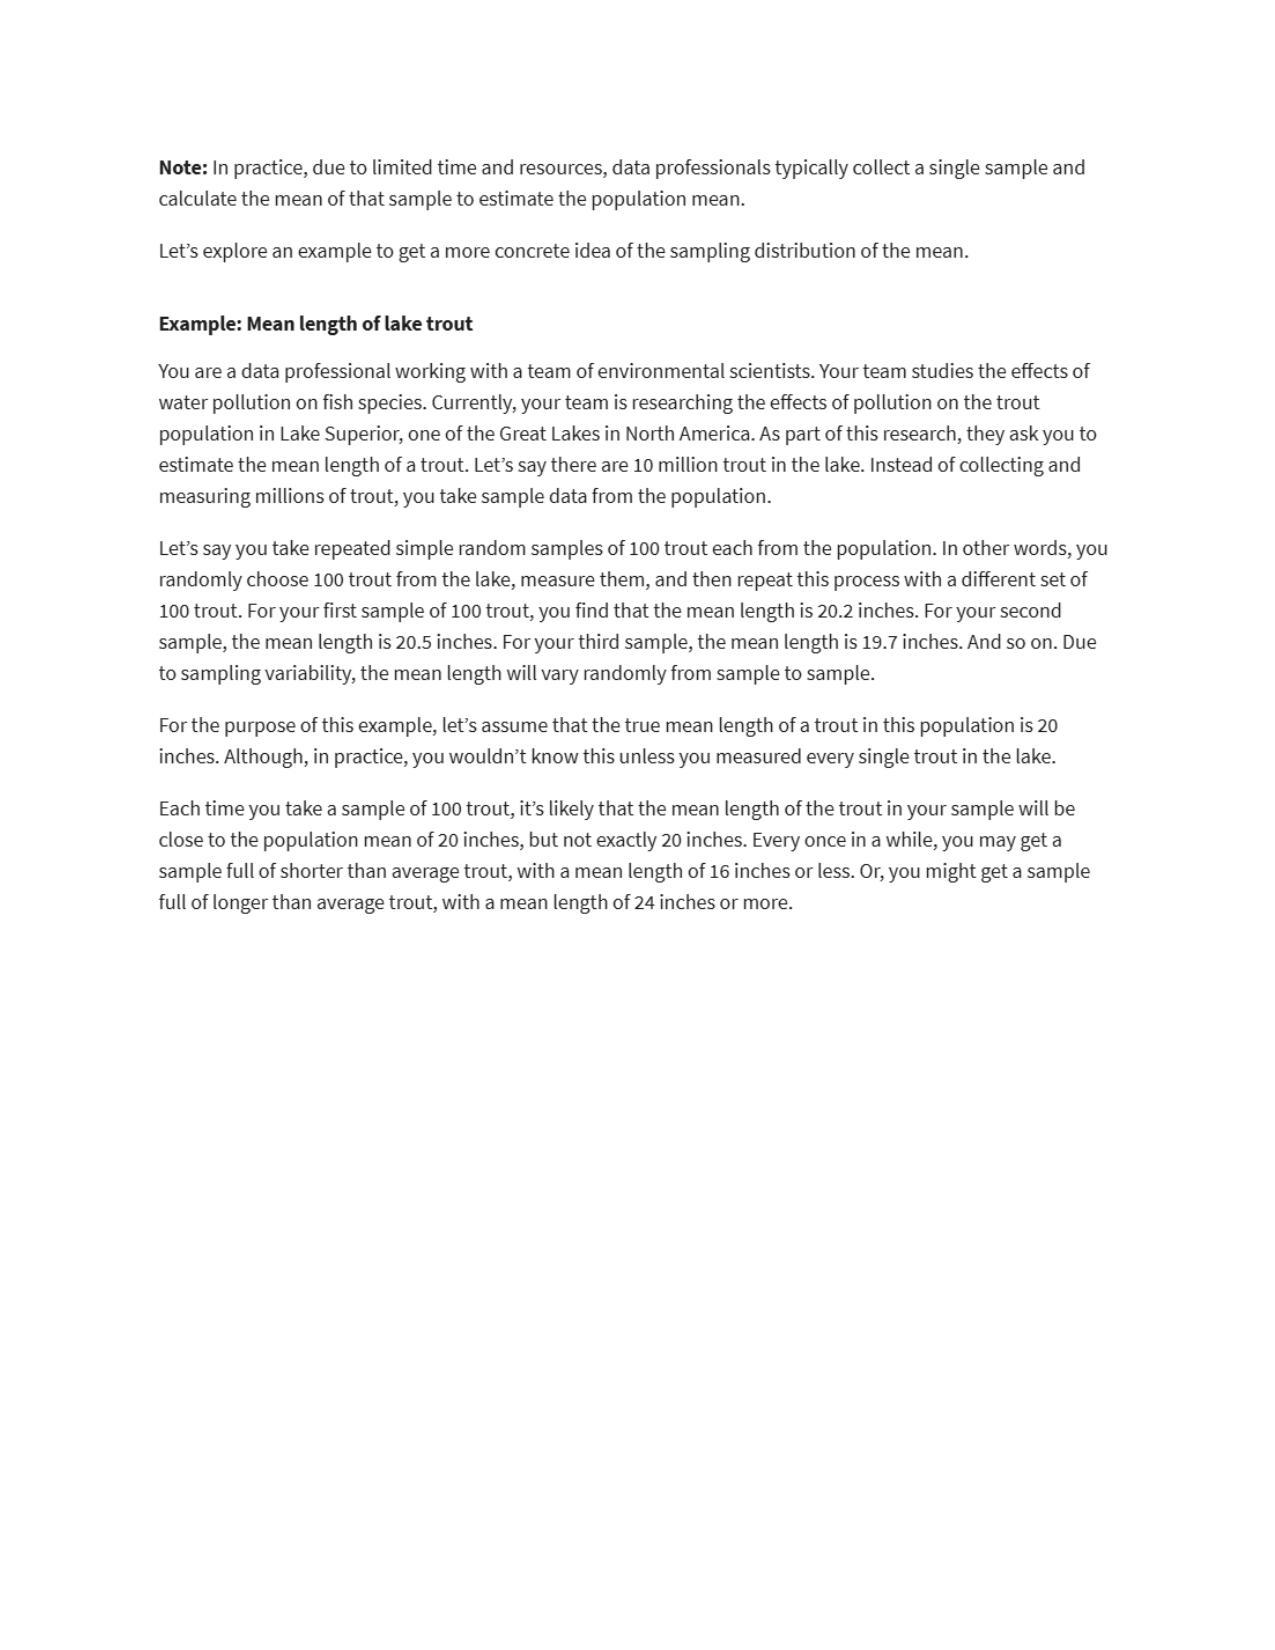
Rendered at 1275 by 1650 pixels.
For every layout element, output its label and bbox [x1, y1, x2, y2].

picture [150, 150, 1125, 915]
